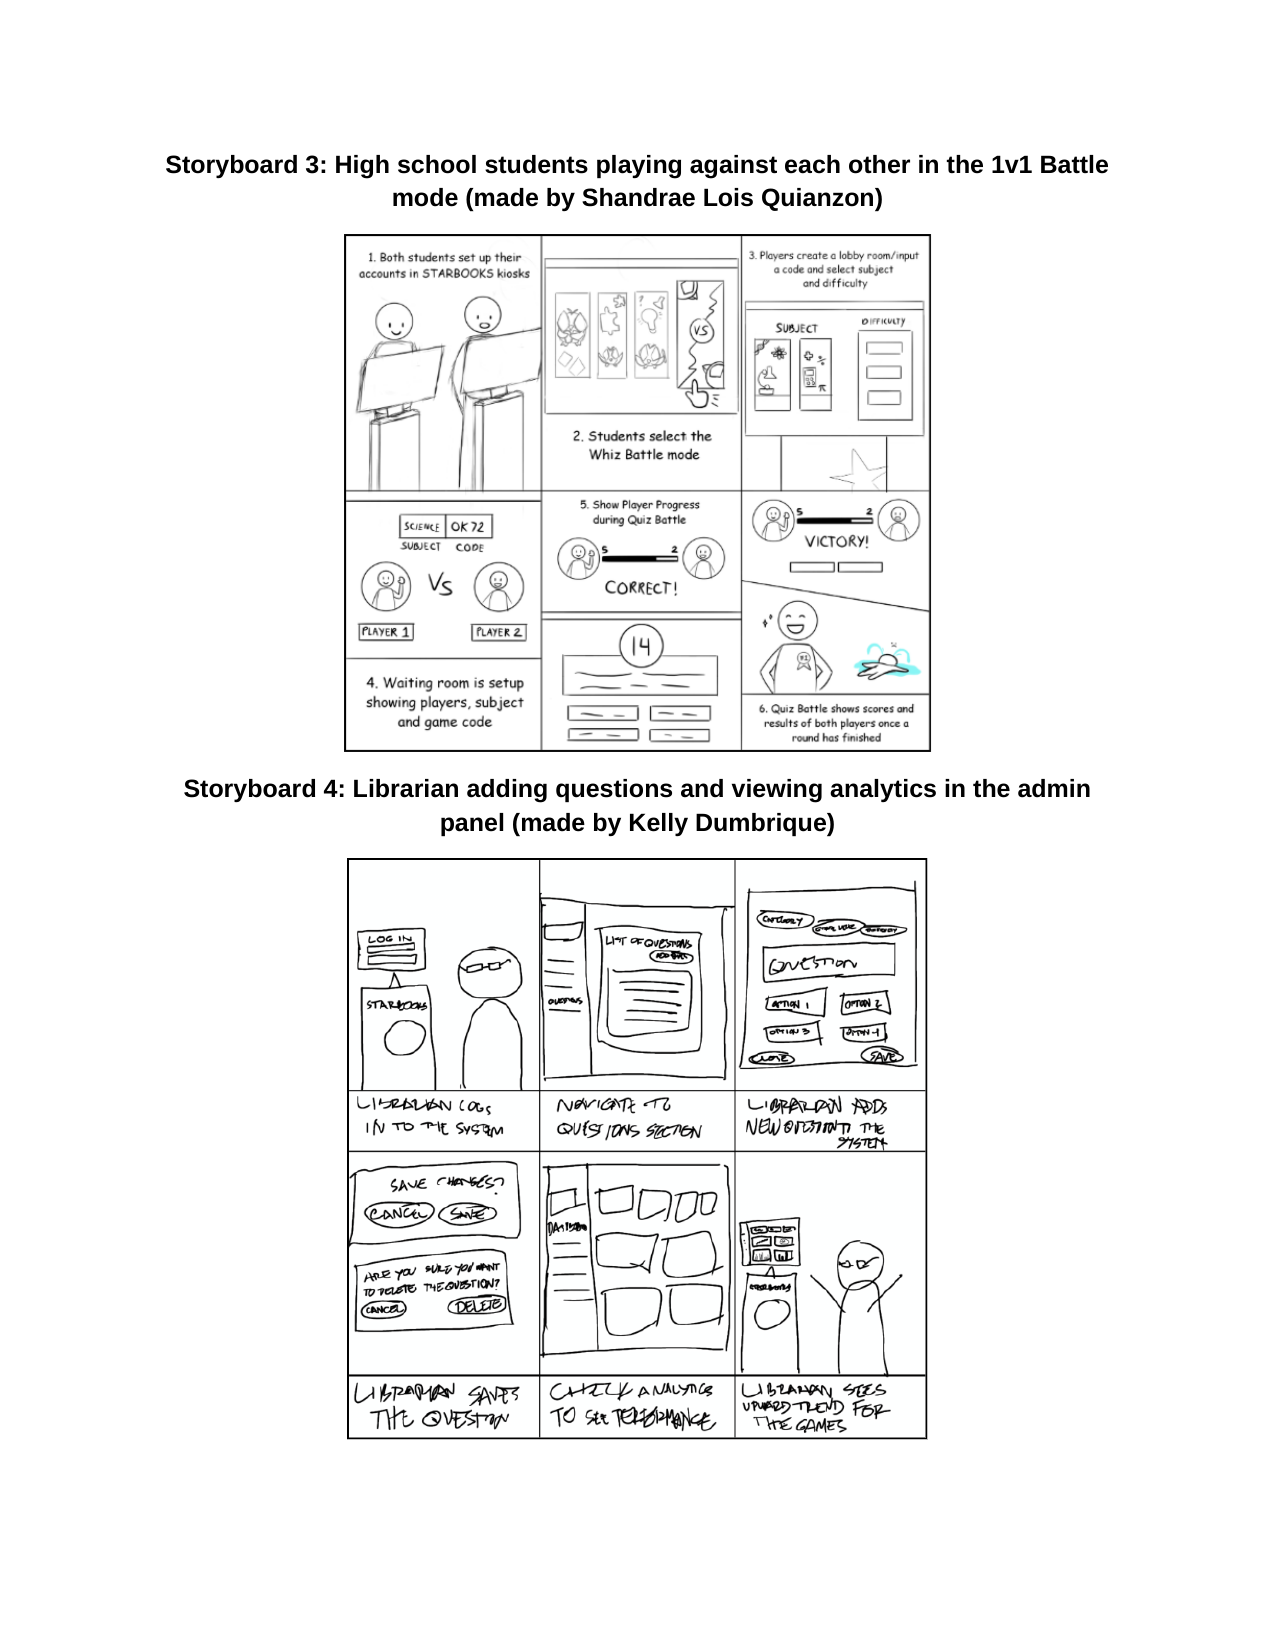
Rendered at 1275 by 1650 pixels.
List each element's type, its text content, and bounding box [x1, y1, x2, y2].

text Storyboard 4: Librarian adding questions and viewing analytics in the admin panel (made by Kelly Dumbrique) [150, 774, 1125, 836]
picture [343, 233, 932, 752]
text Storyboard 3: High school students playing against each other in the 1v1 Battle mode (made by Shandrae Lois Quianzon) [150, 150, 1125, 212]
picture [346, 857, 929, 1441]
